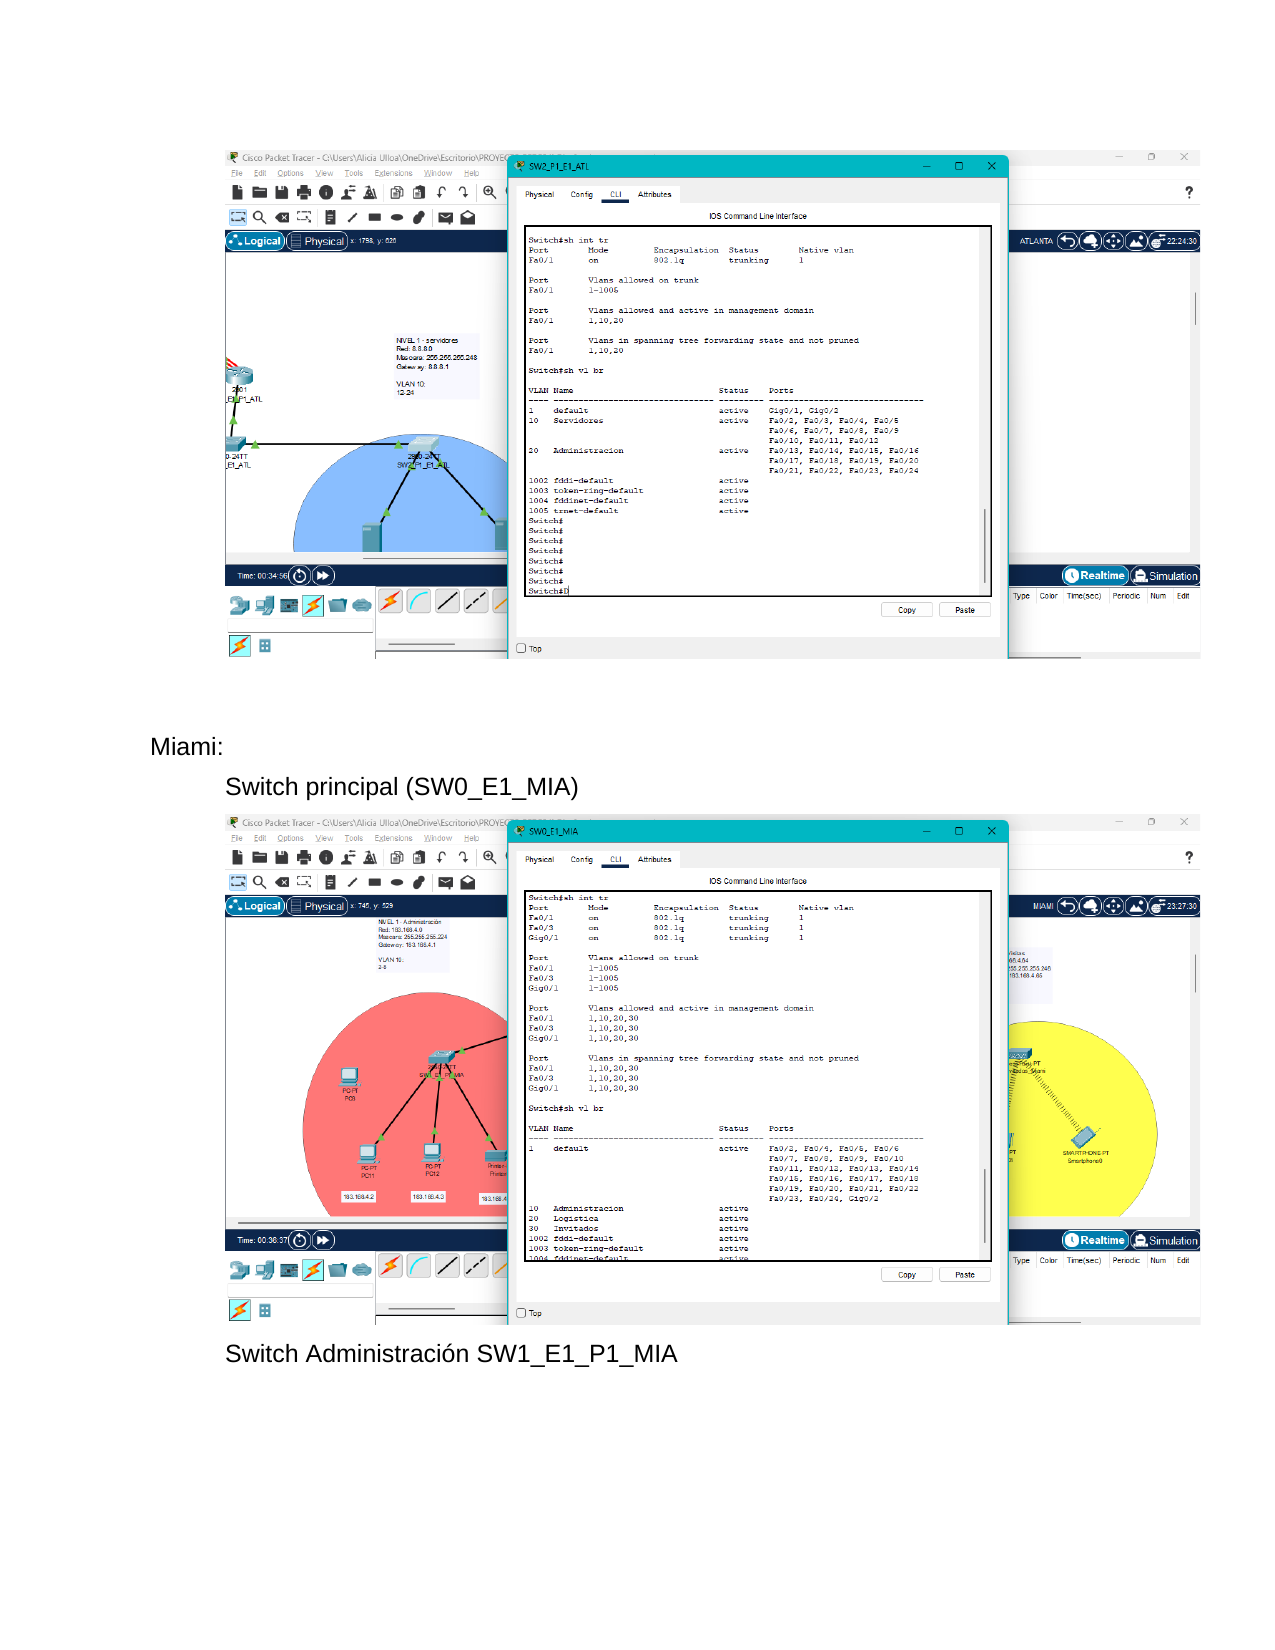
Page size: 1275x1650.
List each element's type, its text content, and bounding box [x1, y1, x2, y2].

subtitle Miami: [150, 732, 1125, 761]
list Switch principal (SW0_E1_MIA) [225, 772, 1125, 800]
picture [225, 150, 1200, 659]
list Switch Administración SW1_E1_P1_MIA [225, 1339, 1125, 1367]
picture [225, 814, 1200, 1325]
picture [273, 903, 280, 909]
picture [273, 238, 280, 244]
